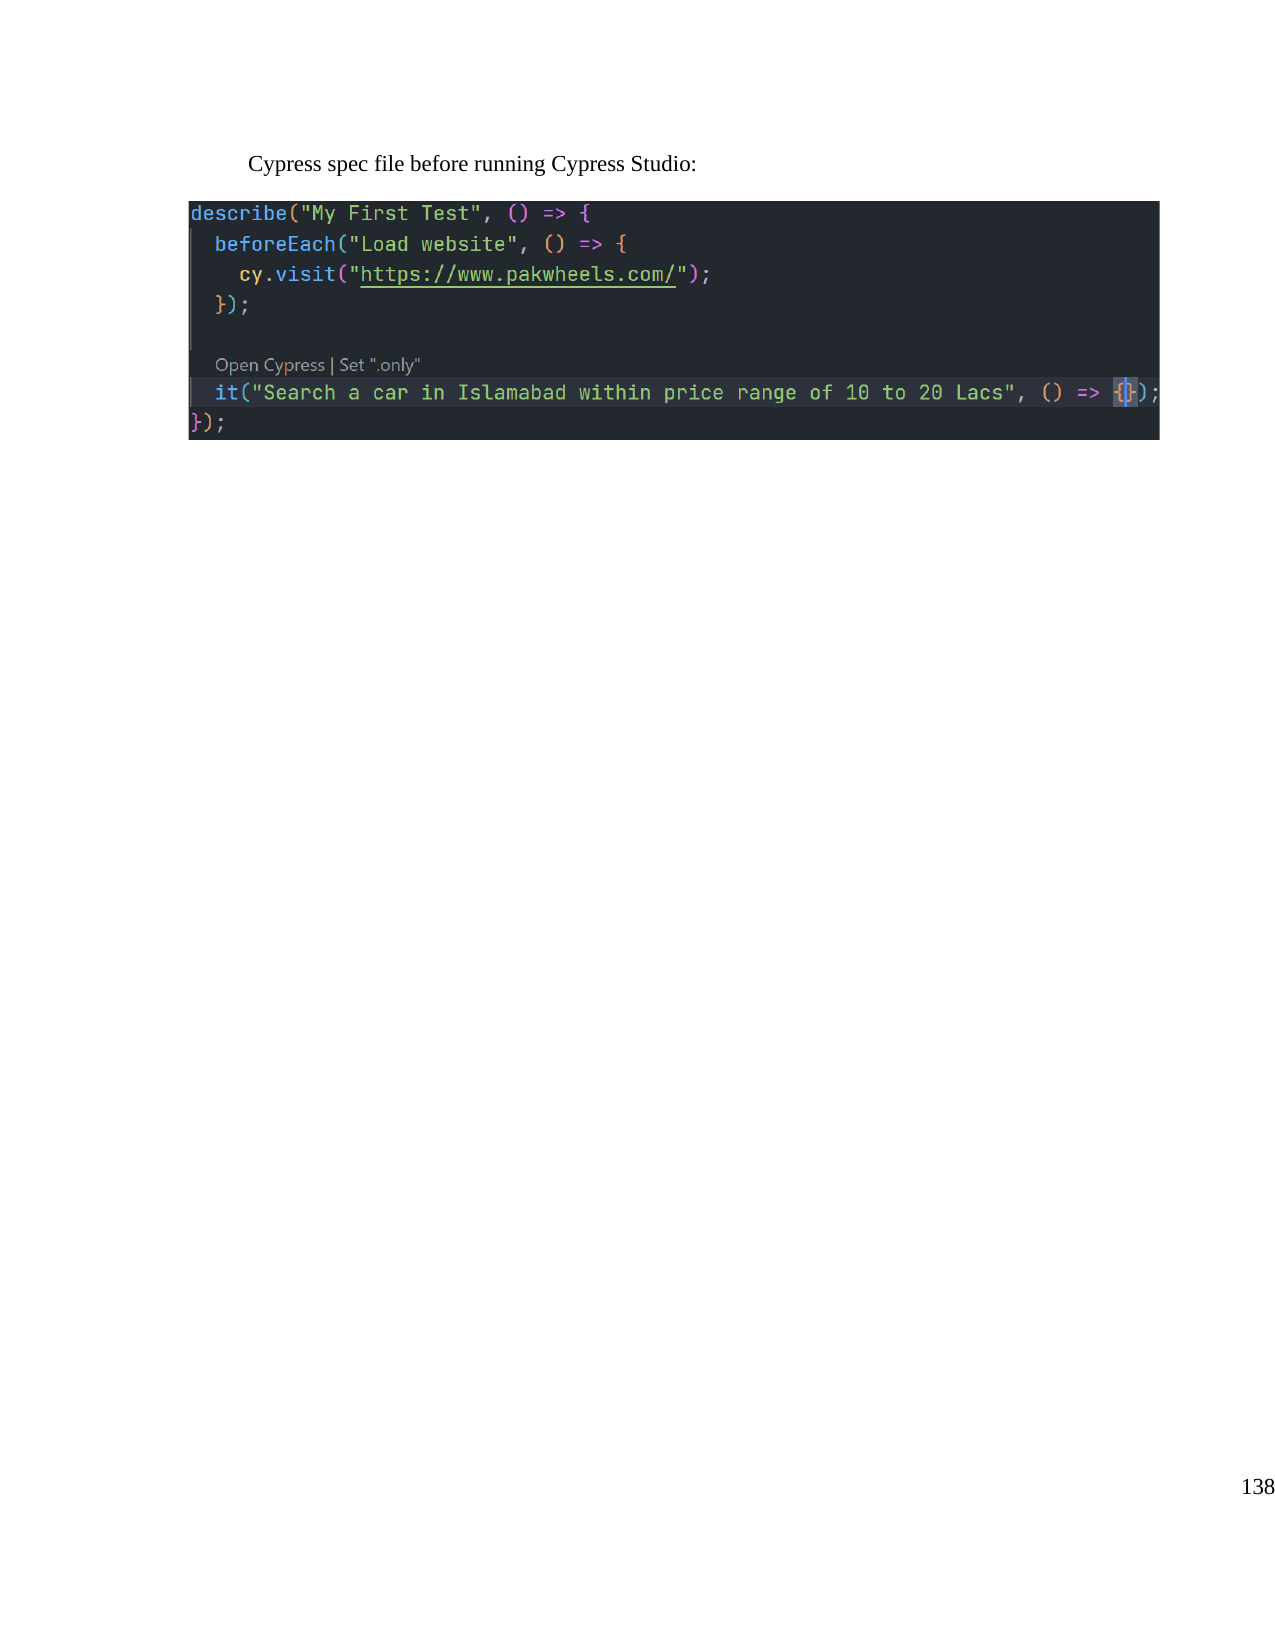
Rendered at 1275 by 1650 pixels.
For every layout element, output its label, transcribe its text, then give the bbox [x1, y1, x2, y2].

picture [187, 201, 1159, 439]
text Cypress spec file before running Cypress Studio: [173, 150, 1275, 176]
